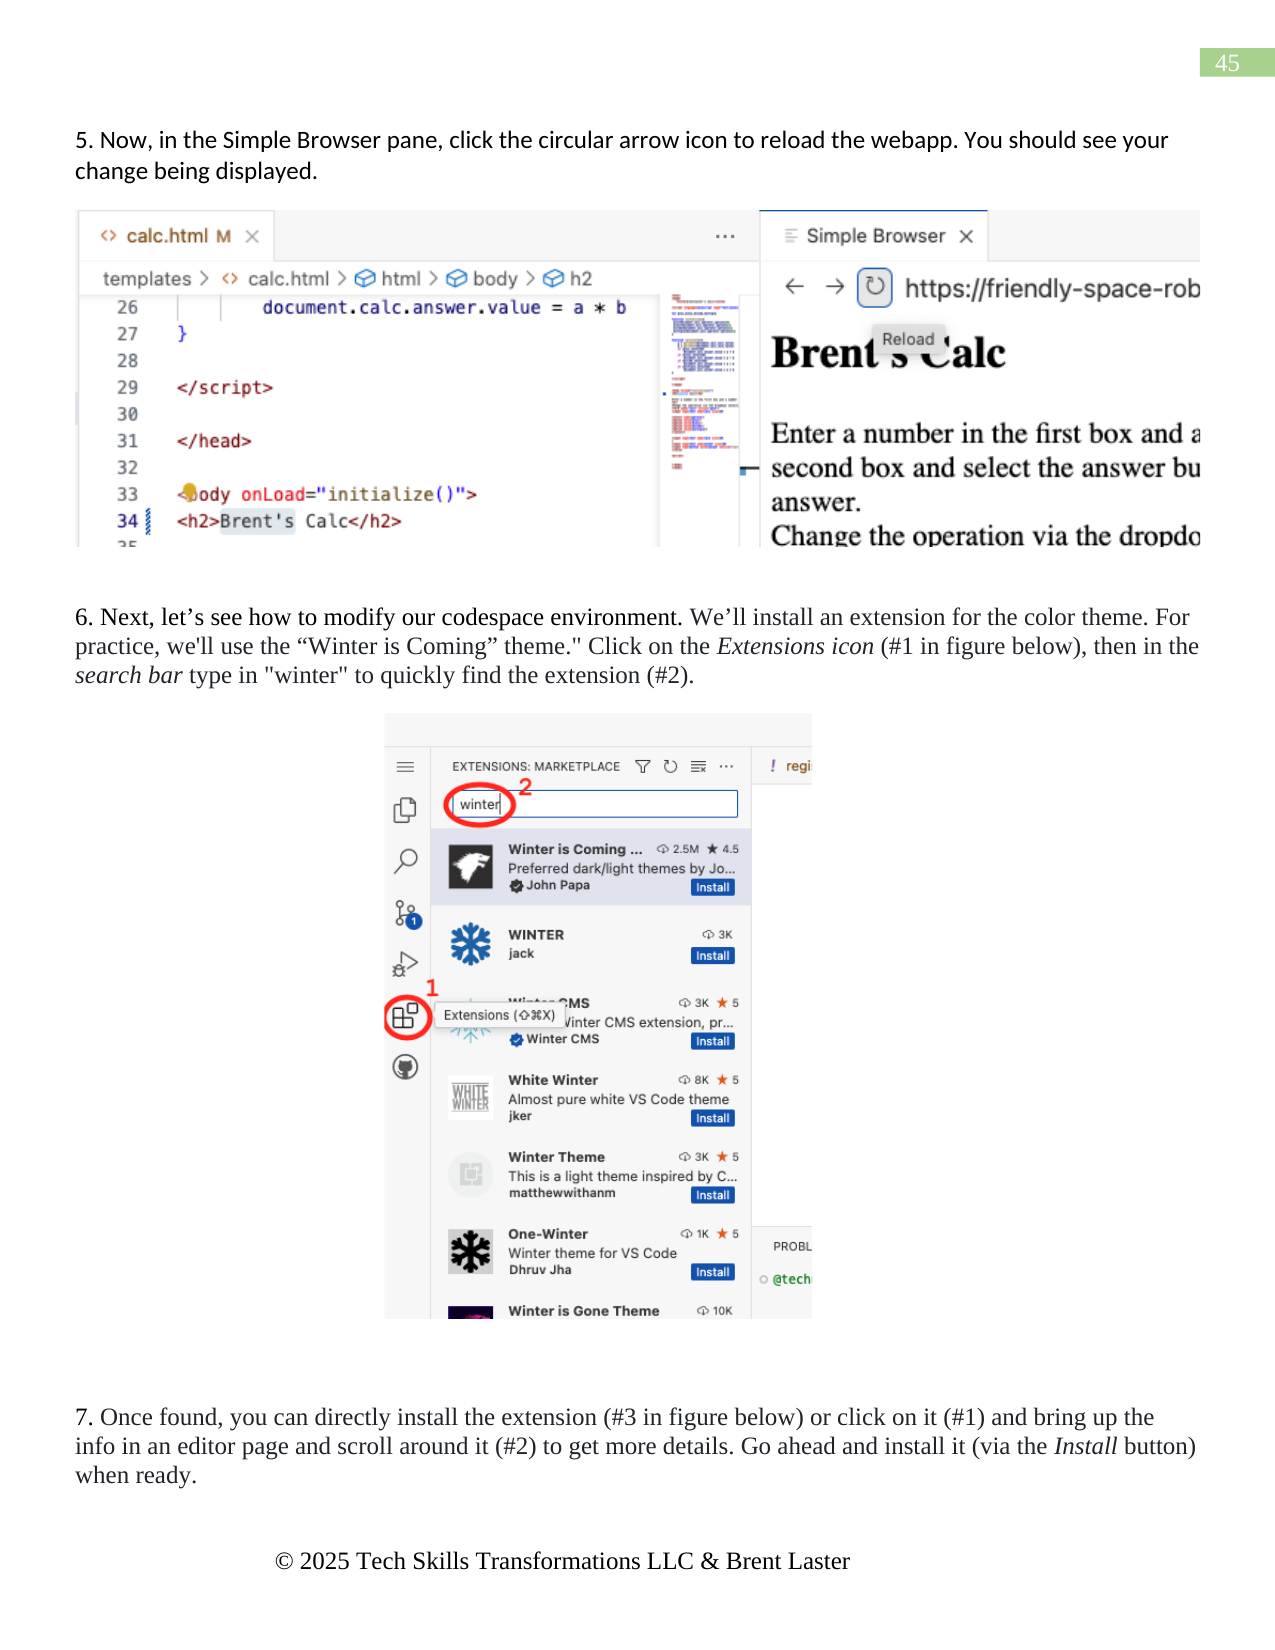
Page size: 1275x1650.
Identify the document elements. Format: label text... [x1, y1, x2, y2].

text 6. Next, let’s see how to modify our codespace environment. We’ll install an extension for the color theme. For practice, we'll use the “Winter is Coming” theme." Click on the Extensions icon (#1 in figure below), then in the search bar type in "winter" to quickly find the extension (#2). [75, 602, 1200, 688]
picture [384, 713, 813, 1319]
subtitle 5. Now, in the Simple Browser pane, click the circular arrow icon to reload the webapp. You should see your change being displayed. [75, 124, 1200, 186]
text 7. Once found, you can directly install the extension (#3 in figure below) or click on it (#1) and bring up the info in an editor page and scroll around it (#2) to get more details. Go ahead and install it (via the Install button) when ready. [75, 1402, 1200, 1489]
picture [75, 210, 1200, 547]
